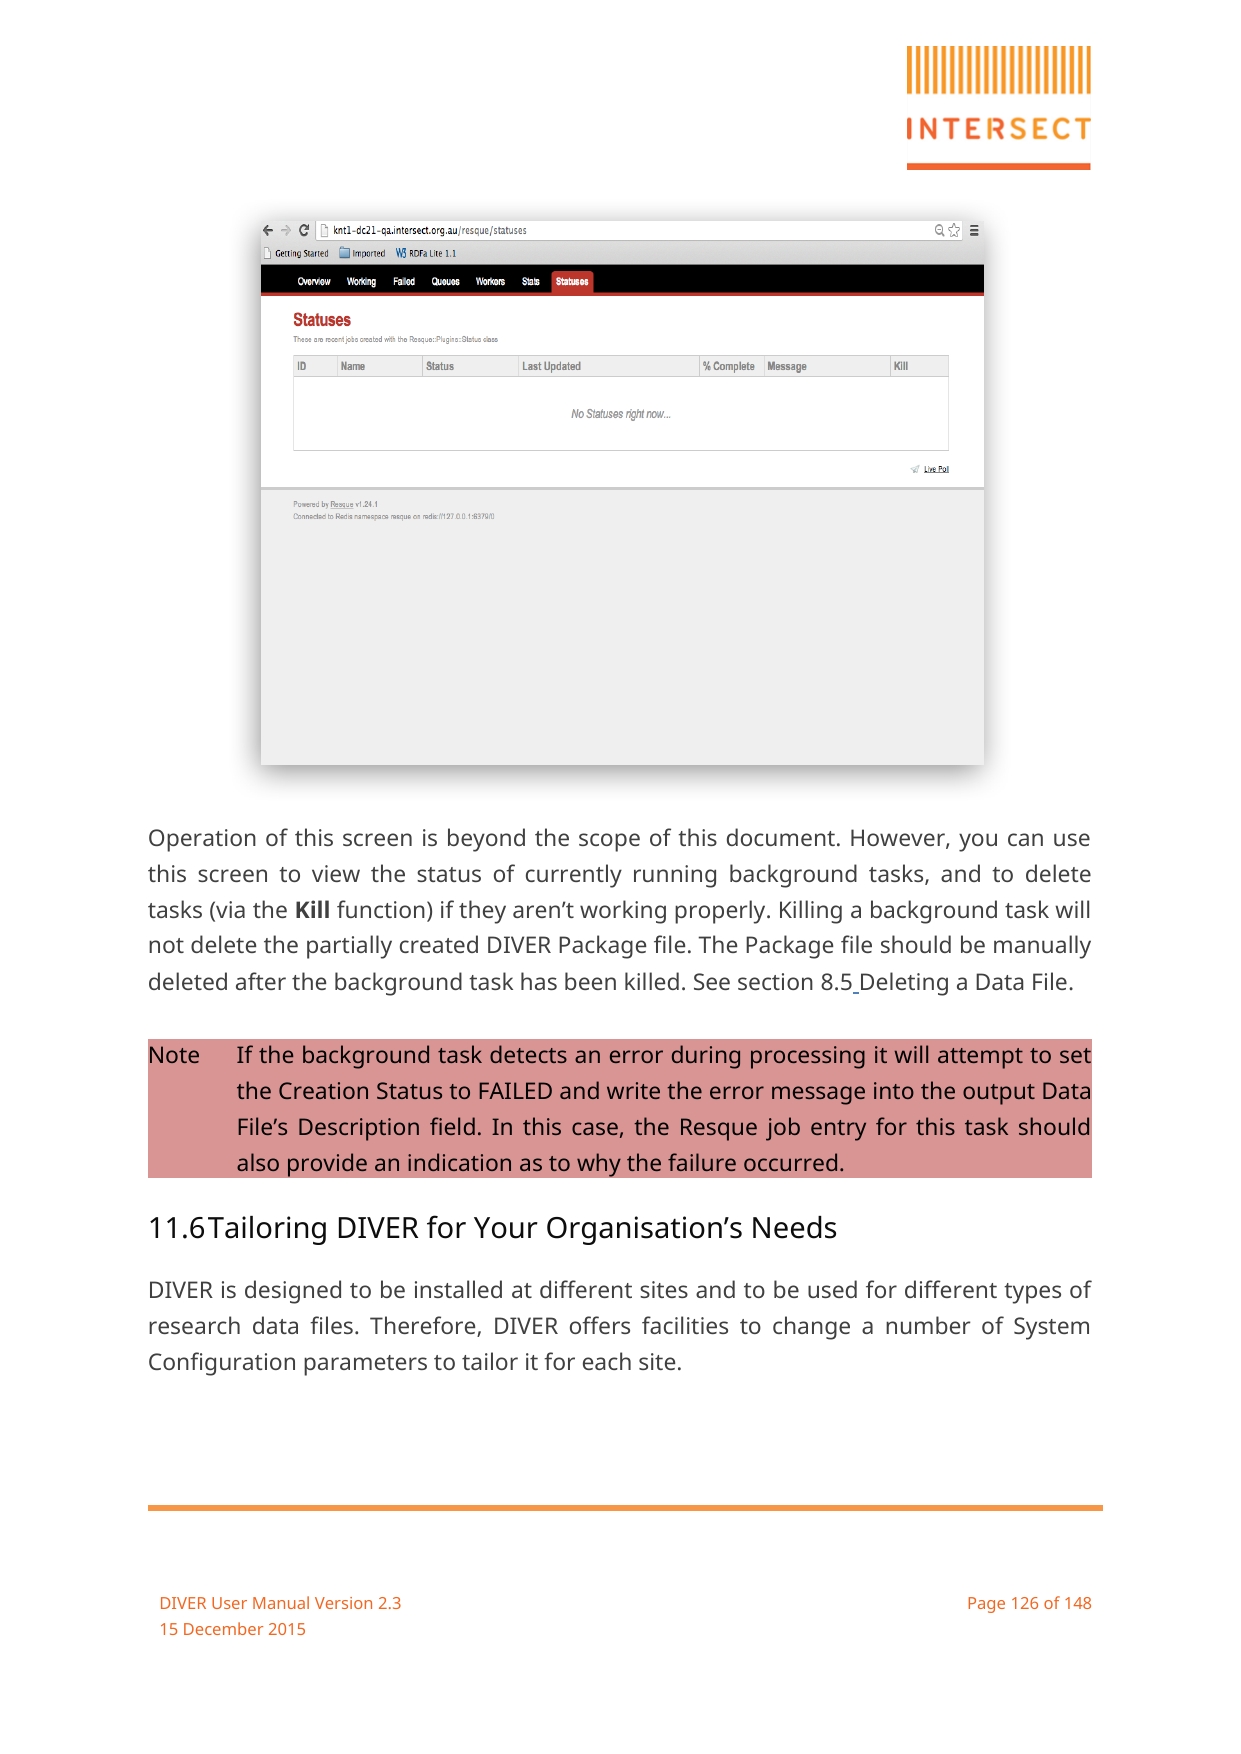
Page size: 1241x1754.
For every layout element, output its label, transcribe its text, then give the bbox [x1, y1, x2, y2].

text Note If the background task detects an error during processing it will attempt to set the Creation Status to FAILED and write the error message into the output Data File’s Description field. In this case, the Resque job entry for this task should also provide an indication as to why the failure occurred. [148, 1039, 1092, 1178]
picture [261, 221, 984, 765]
text DIVER is designed to be installed at different sites and to be used for different types of research data files. Therefore, DIVER offers facilities to change a number of System Configuration parameters to tailor it for each site. [148, 1274, 1092, 1377]
subtitle Tailoring DIVER for Your Organisation’s Needs [148, 1208, 1092, 1247]
picture [905, 44, 1093, 172]
text Operation of this screen is beyond the scope of this document. However, you can use this screen to view the status of currently running background tasks, and to delete tasks (via the Kill function) if they aren’t working properly. Killing a background task will not delete the partially created DIVER Package file. The Package file should be manually deleted after the background task has been killed. See section . [148, 822, 1092, 997]
